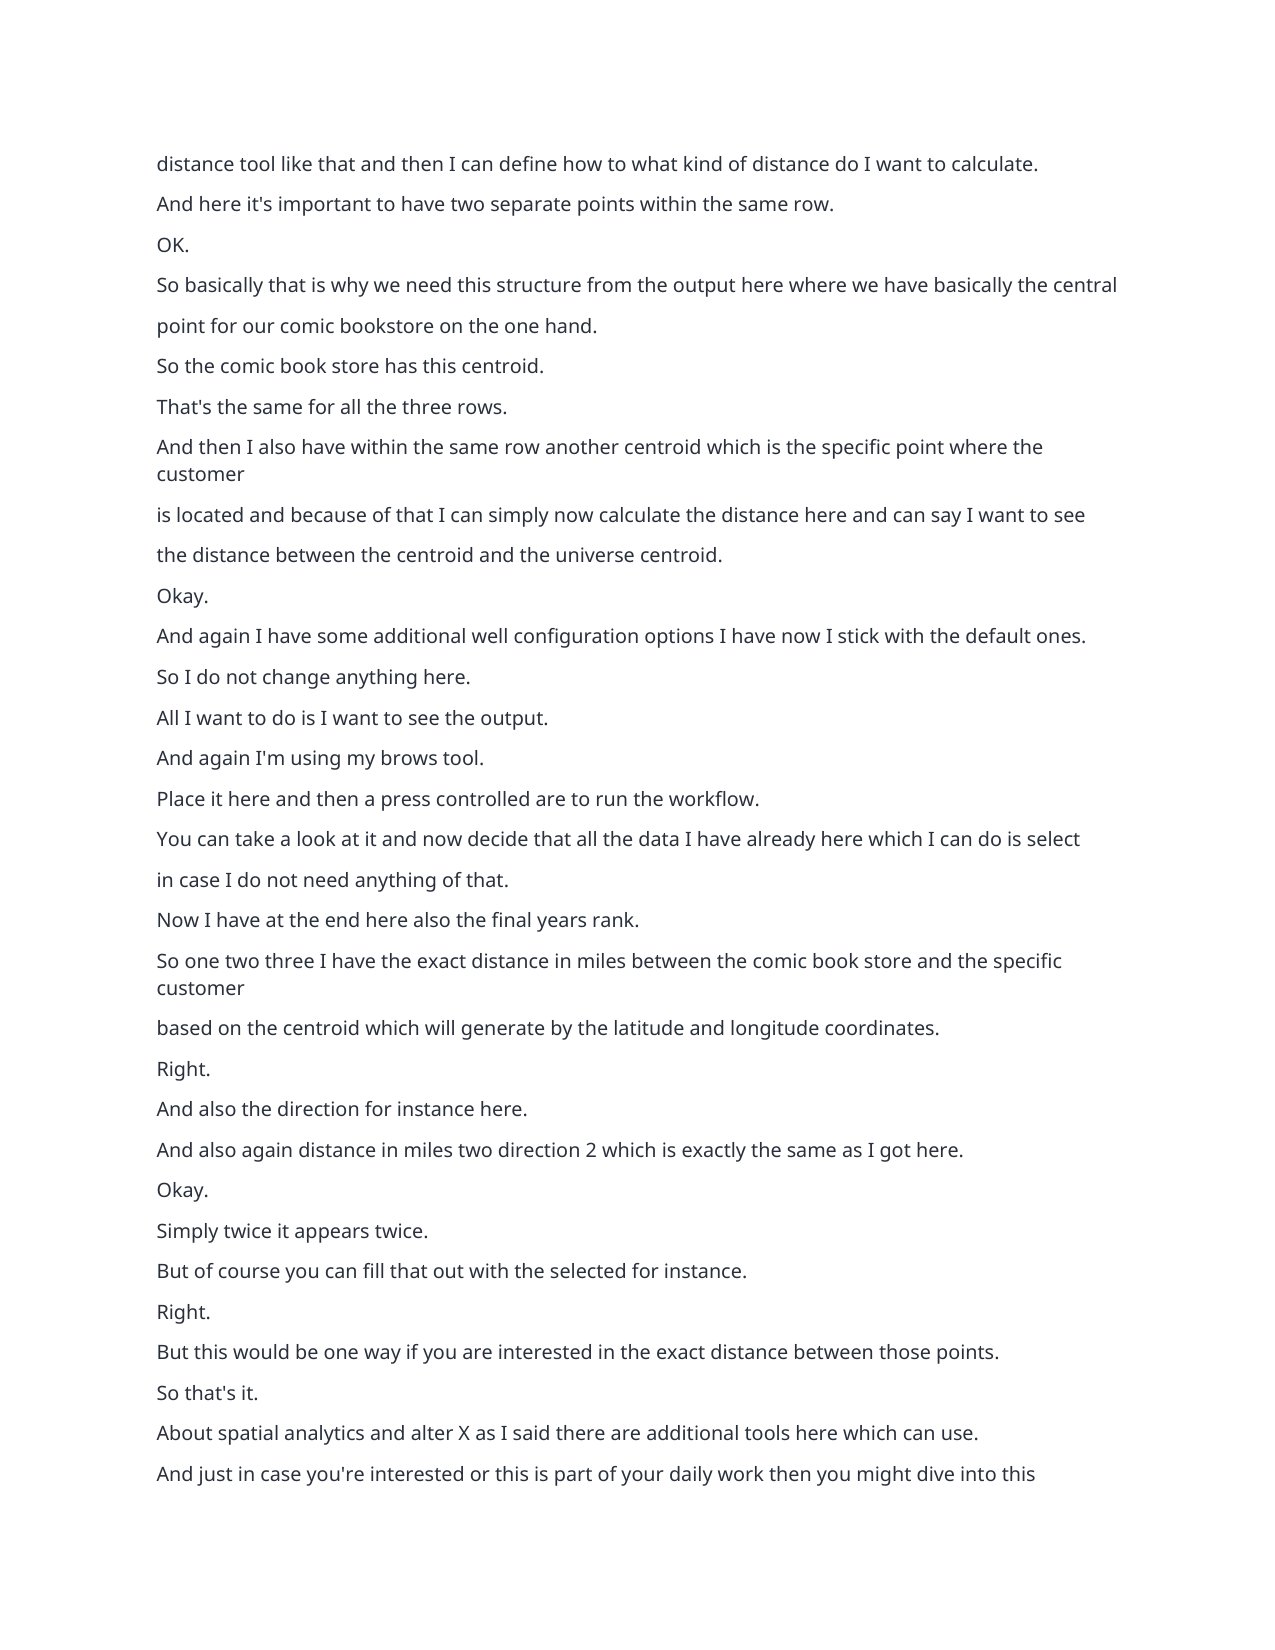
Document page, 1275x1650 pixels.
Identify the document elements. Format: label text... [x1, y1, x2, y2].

text the distance between the centroid and the universe centroid. [156, 542, 1118, 569]
text And also the direction for instance here. [156, 1095, 1118, 1122]
text is located and because of that I can simply now calculate the distance here and can say I want to see [156, 501, 1118, 528]
text You can take a look at it and now decide that all the data I have already here which I can do is select [156, 825, 1118, 852]
text And again I'm using my brows tool. [156, 744, 1118, 771]
text Simply twice it appears twice. [156, 1217, 1118, 1244]
text Now I have at the end here also the final years rank. [156, 906, 1118, 933]
text And also again distance in miles two direction 2 which is exactly the same as I got here. [156, 1136, 1118, 1163]
text distance tool like that and then I can define how to what kind of distance do I want to calculate. [156, 150, 1118, 177]
text So that's it. [156, 1379, 1118, 1406]
text So I do not change anything here. [156, 663, 1118, 690]
text So one two three I have the exact distance in miles between the comic book store and the specific customer [156, 947, 1118, 1001]
text based on the centroid which will generate by the latitude and longitude coordinates. [156, 1014, 1118, 1041]
text About spatial analytics and alter X as I said there are additional tools here which can use. [156, 1419, 1118, 1447]
text And again I have some additional well configuration options I have now I stick with the default ones. [156, 623, 1118, 650]
text Okay. [156, 582, 1118, 609]
text OK. [156, 231, 1118, 258]
text Right. [156, 1298, 1118, 1325]
text And just in case you're interested or this is part of your daily work then you might dive into this [156, 1460, 1118, 1487]
text Okay. [156, 1176, 1118, 1203]
text That's the same for all the three rows. [156, 393, 1118, 420]
text And here it's important to have two separate points within the same row. [156, 191, 1118, 217]
text But this would be one way if you are interested in the exact distance between those points. [156, 1338, 1118, 1366]
text in case I do not need anything of that. [156, 866, 1118, 893]
text So basically that is why we need this structure from the output here where we have basically the central [156, 272, 1118, 298]
text And then I also have within the same row another centroid which is the specific point where the customer [156, 434, 1118, 488]
text Right. [156, 1055, 1118, 1082]
text So the comic book store has this centroid. [156, 353, 1118, 379]
text All I want to do is I want to see the output. [156, 704, 1118, 731]
text Place it here and then a press controlled are to run the workflow. [156, 785, 1118, 812]
text point for our comic bookstore on the one hand. [156, 312, 1118, 339]
text But of course you can fill that out with the selected for instance. [156, 1257, 1118, 1284]
